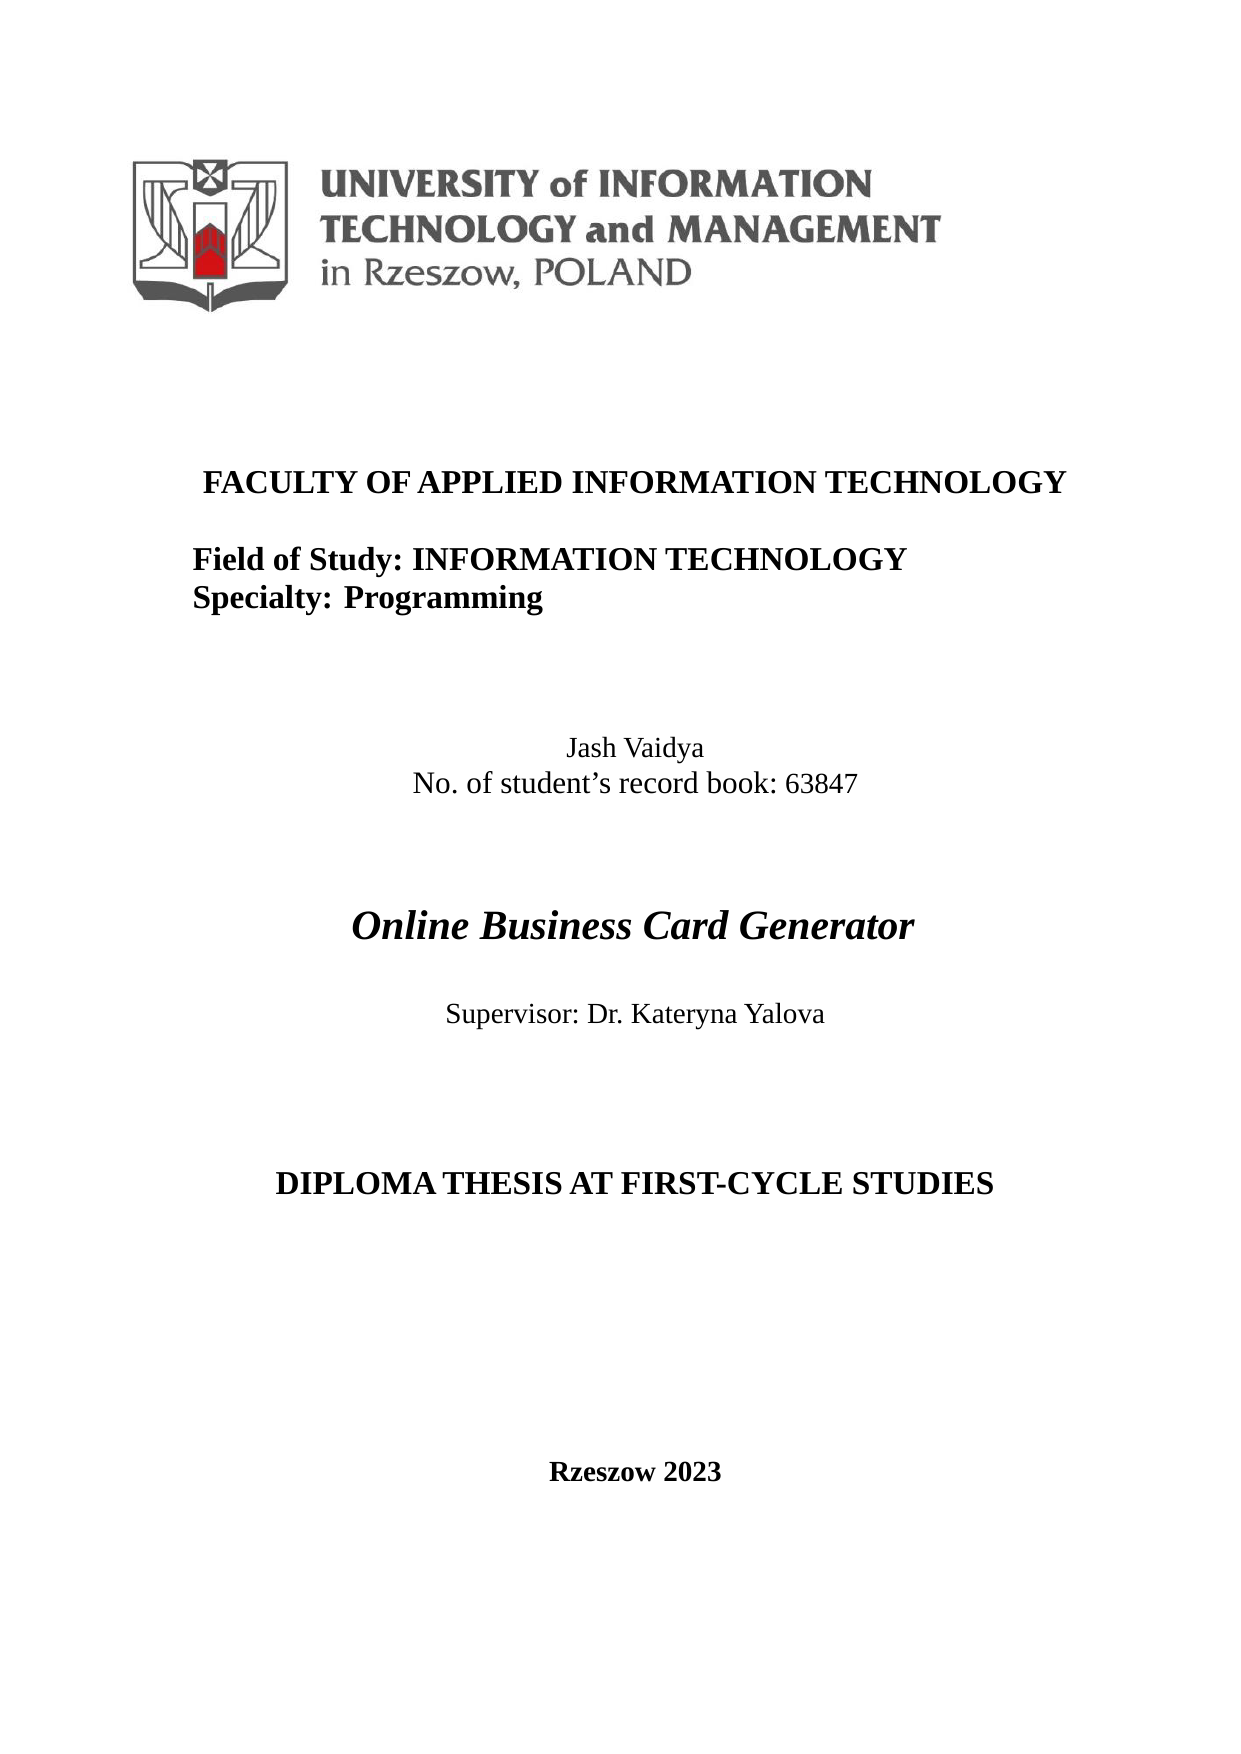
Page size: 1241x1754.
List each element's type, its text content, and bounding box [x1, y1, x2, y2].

text Supervisor: Dr. Kateryna Yalova [118, 996, 1152, 1030]
text Field of Study: Information Technology [118, 539, 1152, 577]
text Online Business Card Generator [118, 901, 1152, 948]
text No. of student’s record book: 63847 [118, 764, 1152, 800]
text DIPLOMA THESIS AT FIRST-CYCLE STUDIES [118, 1164, 1152, 1202]
text FACULTY OF APPLIED INFORMATION TECHNOLOGY [118, 462, 1152, 500]
text Jash Vaidya [118, 730, 1152, 764]
text Specialty: Programming [118, 577, 1152, 615]
text Rzeszow 2023 [118, 1454, 1152, 1487]
